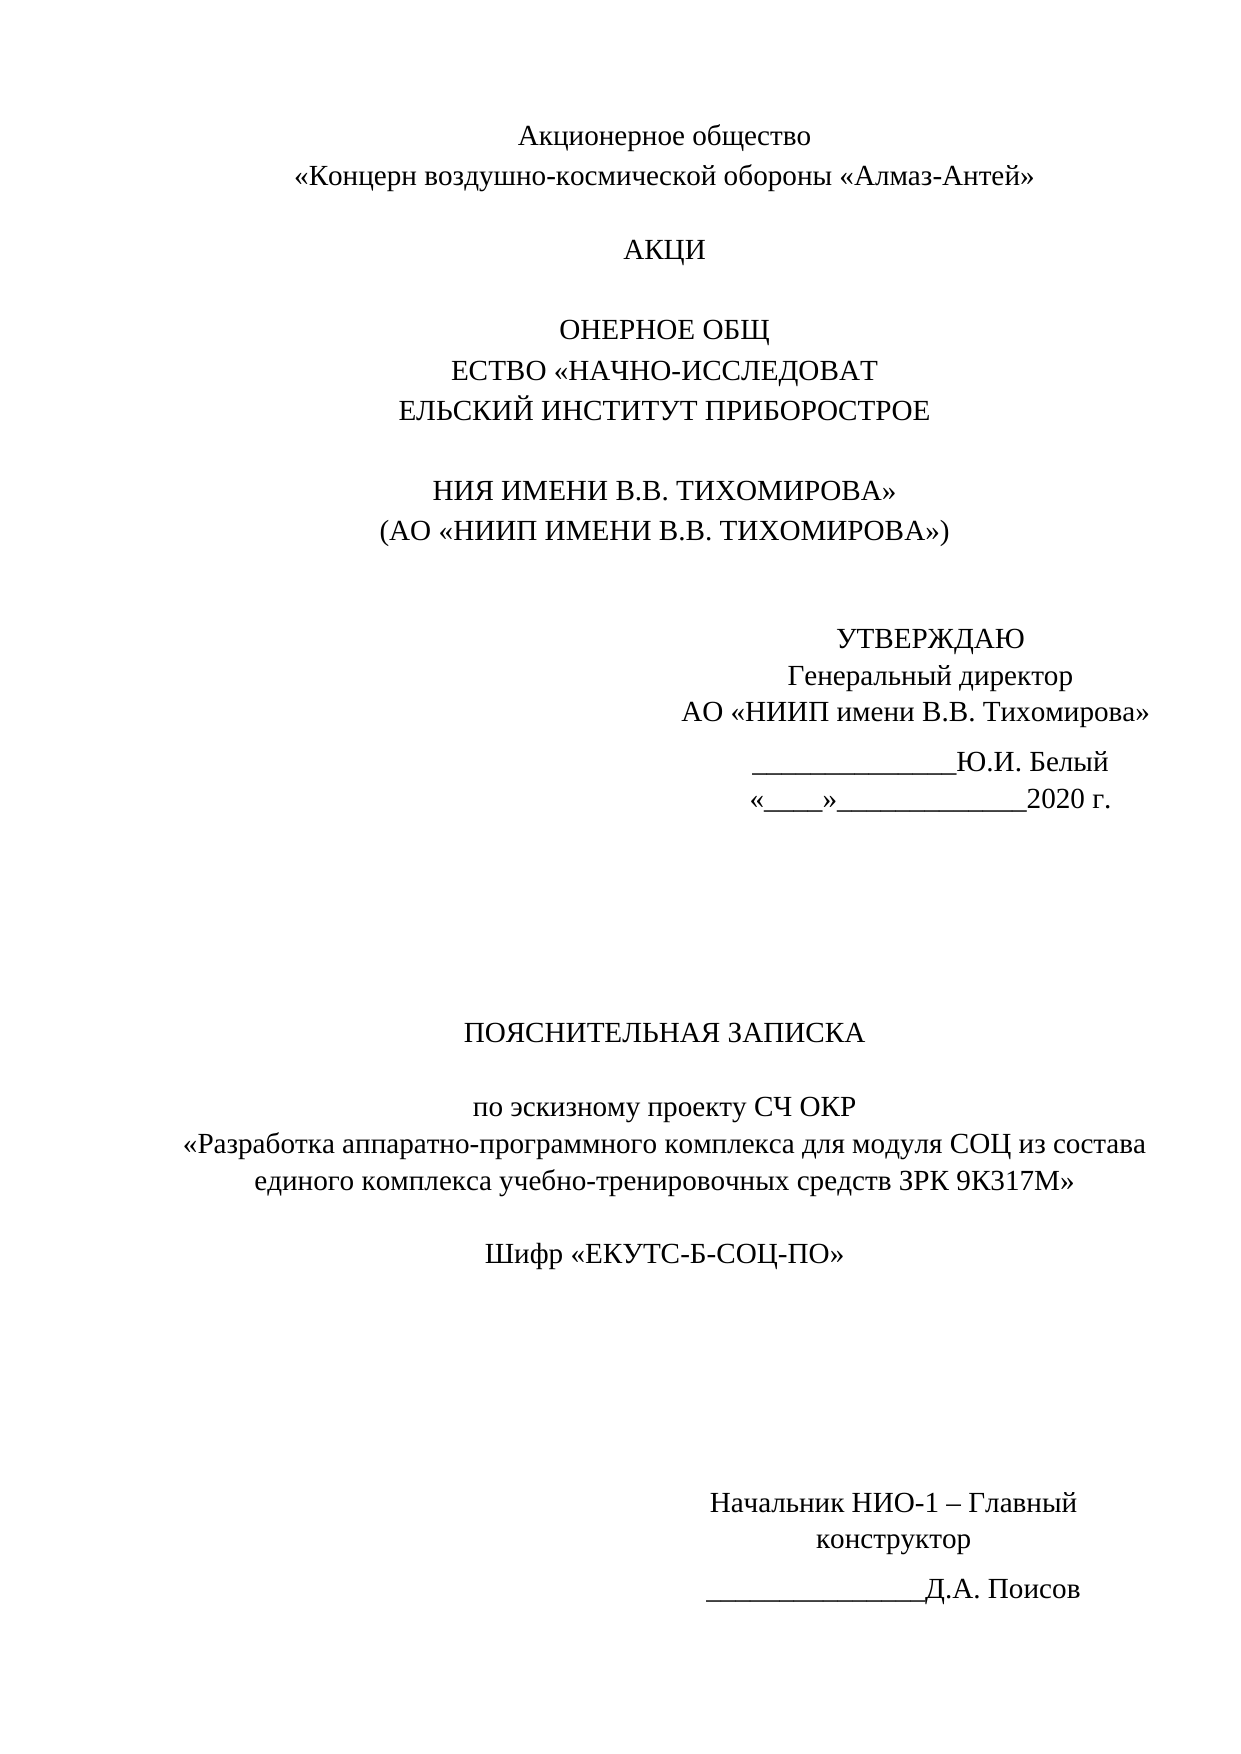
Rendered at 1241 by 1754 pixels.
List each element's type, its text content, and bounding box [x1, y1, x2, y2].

text Акционерное общество [177, 118, 1152, 152]
text УТВЕРЖДАЮ [709, 621, 1152, 654]
text «Разработка аппаратно-программного комплекса для модуля СОЦ из состава единого комплекса учебно-тренировочных средств ЗРК 9К317М» [177, 1126, 1152, 1196]
text ЕЛЬСКИЙ ИНСТИТУТ ПРИБОРОСТРОЕ [177, 393, 1152, 426]
text АКЦИ [177, 232, 1152, 266]
text НИЯ ИМЕНИ В.В. ТИХОМИРОВА» [177, 473, 1152, 507]
text Генеральный директор [709, 658, 1152, 691]
text Шифр «ЕКУТС-Б-СОЦ-ПО» [177, 1237, 1152, 1270]
text по эскизному проекту СЧ ОКР [177, 1089, 1152, 1123]
text АО «НИИП имени В.В. Тихомирова» [679, 694, 1152, 728]
text «Концерн воздушно-космической обороны «Алмаз-Антей» [177, 158, 1152, 192]
text _______________Д.А. Поисов [635, 1571, 1152, 1604]
text ПОЯСНИТЕЛЬНАЯ ЗАПИСКА [177, 1015, 1152, 1049]
text Начальник НИО-1 – Главный конструктор [635, 1485, 1152, 1555]
text (АО «НИИП ИМЕНИ В.В. ТИХОМИРОВА») [177, 513, 1152, 547]
text ______________Ю.И. Белый [709, 744, 1152, 777]
text ОНЕРНОЕ ОБЩ [177, 312, 1152, 346]
text «____»_____________2020 г. [709, 781, 1152, 814]
text ЕСТВО «НАЧНО-ИССЛЕДОВАТ [177, 353, 1152, 386]
